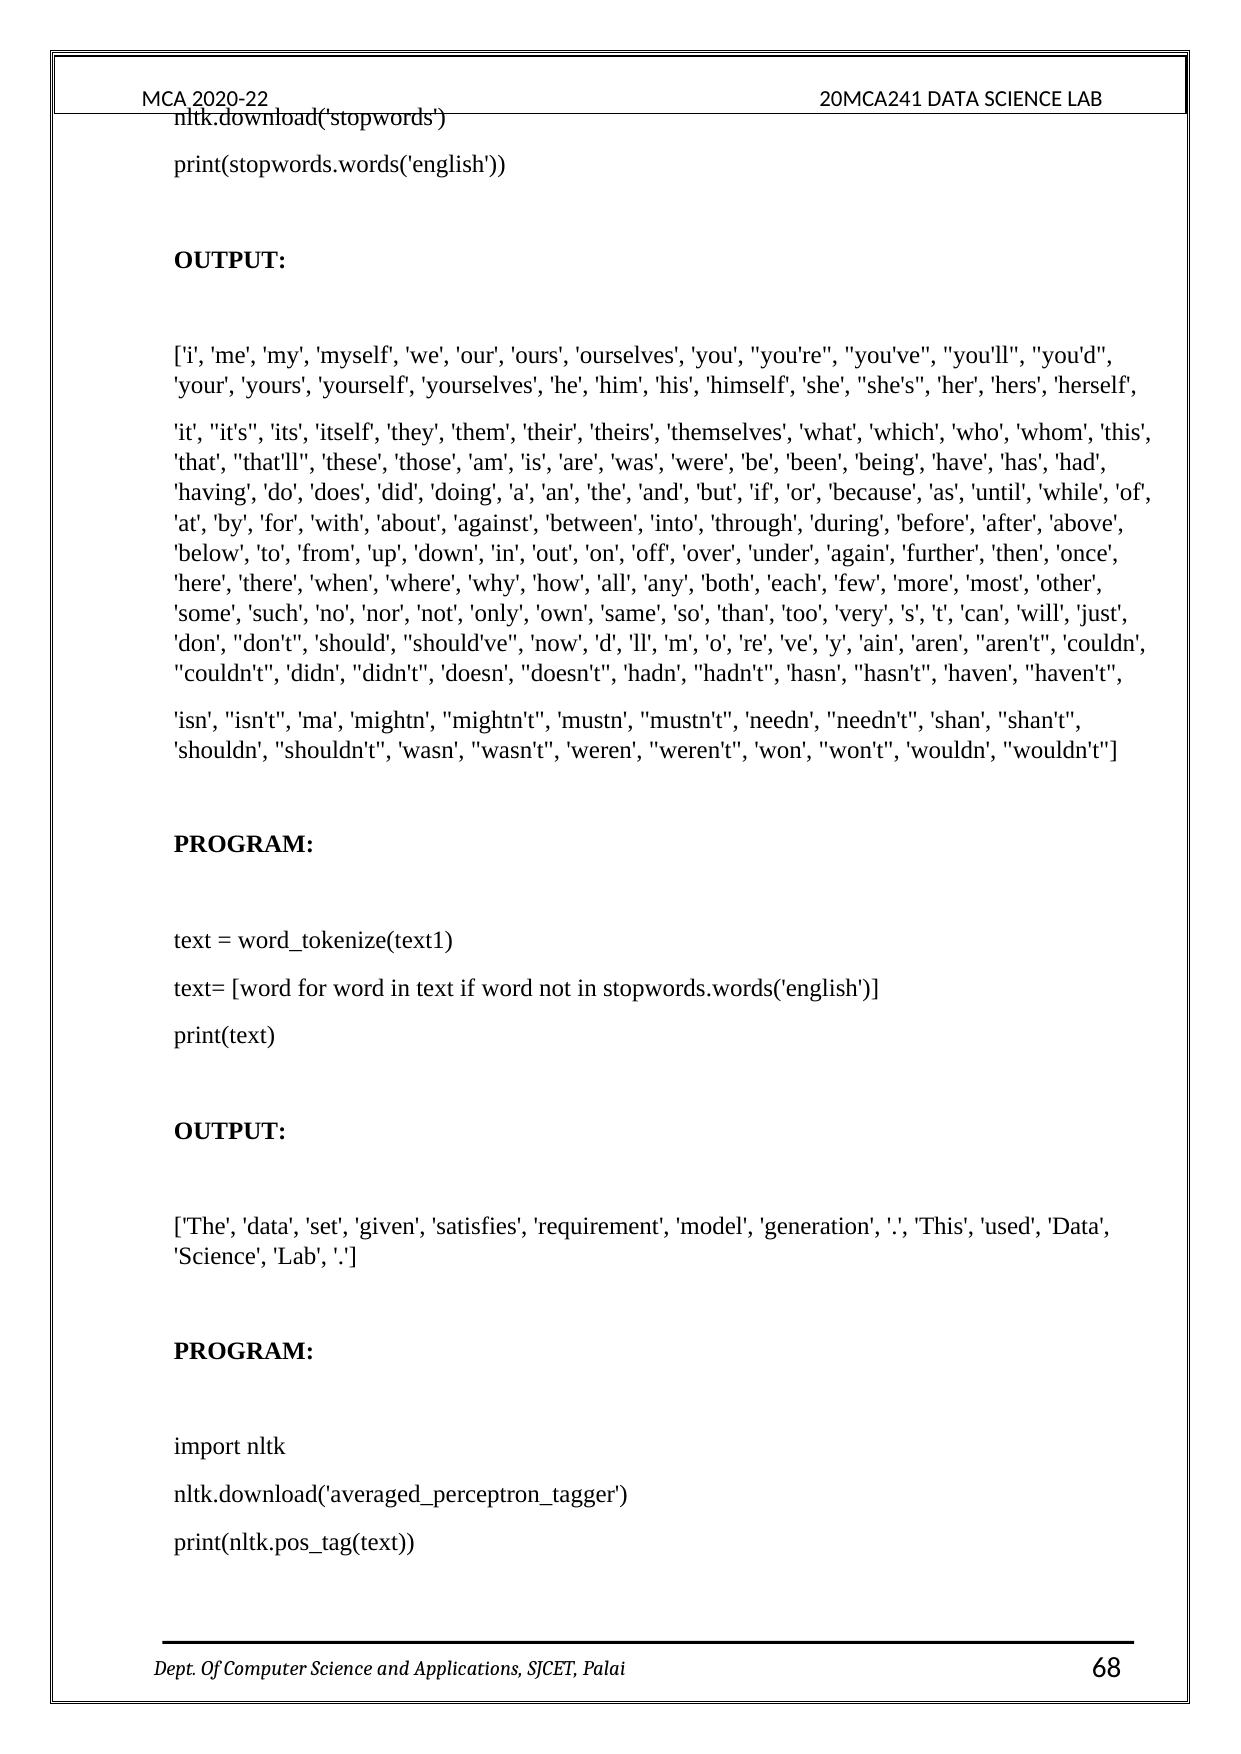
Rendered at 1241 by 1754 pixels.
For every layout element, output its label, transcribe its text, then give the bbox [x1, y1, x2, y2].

text text= [word for word in text if word not in stopwords.words('english')] [174, 973, 1165, 1001]
text PROGRAM: [174, 1336, 1165, 1364]
text 'it', "it's", 'its', 'itself', 'they', 'them', 'their', 'theirs', 'themselves', 'what', 'which', 'who', 'whom', 'this', 'that', "that'll", 'these', 'those', 'am', 'is', 'are', 'was', 'were', 'be', 'been', 'being', 'have', 'has', 'had', 'having', 'do', 'does', 'did', 'doing', 'a', 'an', 'the', 'and', 'but', 'if', 'or', 'because', 'as', 'until', 'while', 'of', 'at', 'by', 'for', 'with', 'about', 'against', 'between', 'into', 'through', 'during', 'before', 'after', 'above', 'below', 'to', 'from', 'up', 'down', 'in', 'out', 'on', 'off', 'over', 'under', 'again', 'further', 'then', 'once', 'here', 'there', 'when', 'where', 'why', 'how', 'all', 'any', 'both', 'each', 'few', 'more', 'most', 'other', 'some', 'such', 'no', 'nor', 'not', 'only', 'own', 'same', 'so', 'than', 'too', 'very', 's', 't', 'can', 'will', 'just', 'don', "don't", 'should', "should've", 'now', 'd', 'll', 'm', 'o', 're', 've', 'y', 'ain', 'aren', "aren't", 'couldn', "couldn't", 'didn', "didn't", 'doesn', "doesn't", 'hadn', "hadn't", 'hasn', "hasn't", 'haven', "haven't", [174, 417, 1165, 687]
text 'isn', "isn't", 'ma', 'mightn', "mightn't", 'mustn', "mustn't", 'needn', "needn't", 'shan', "shan't", 'shouldn', "shouldn't", 'wasn', "wasn't", 'weren', "weren't", 'won', "won't", 'wouldn', "wouldn't"] [174, 705, 1165, 764]
text import nltk [174, 1431, 1165, 1460]
text print(nltk.pos_tag(text)) [174, 1527, 1165, 1555]
text print(text) [174, 1020, 1165, 1049]
text OUTPUT: [174, 245, 1165, 274]
text ['i', 'me', 'my', 'myself', 'we', 'our', 'ours', 'ourselves', 'you', "you're", "you've", "you'll", "you'd", 'your', 'yours', 'yourself', 'yourselves', 'he', 'him', 'his', 'himself', 'she', "she's", 'her', 'hers', 'herself', [174, 340, 1165, 399]
text text = word_tokenize(text1) [174, 925, 1165, 954]
text OUTPUT: [174, 1116, 1165, 1144]
text nltk.download('stopwords') [174, 102, 1165, 131]
text ['The', 'data', 'set', 'given', 'satisfies', 'requirement', 'model', 'generation', '.', 'This', 'used', 'Data', 'Science', 'Lab', '.'] [174, 1211, 1165, 1270]
text nltk.download('averaged_perceptron_tagger') [174, 1479, 1165, 1508]
text PROGRAM: [174, 829, 1165, 858]
text print(stopwords.words('english')) [174, 149, 1165, 178]
